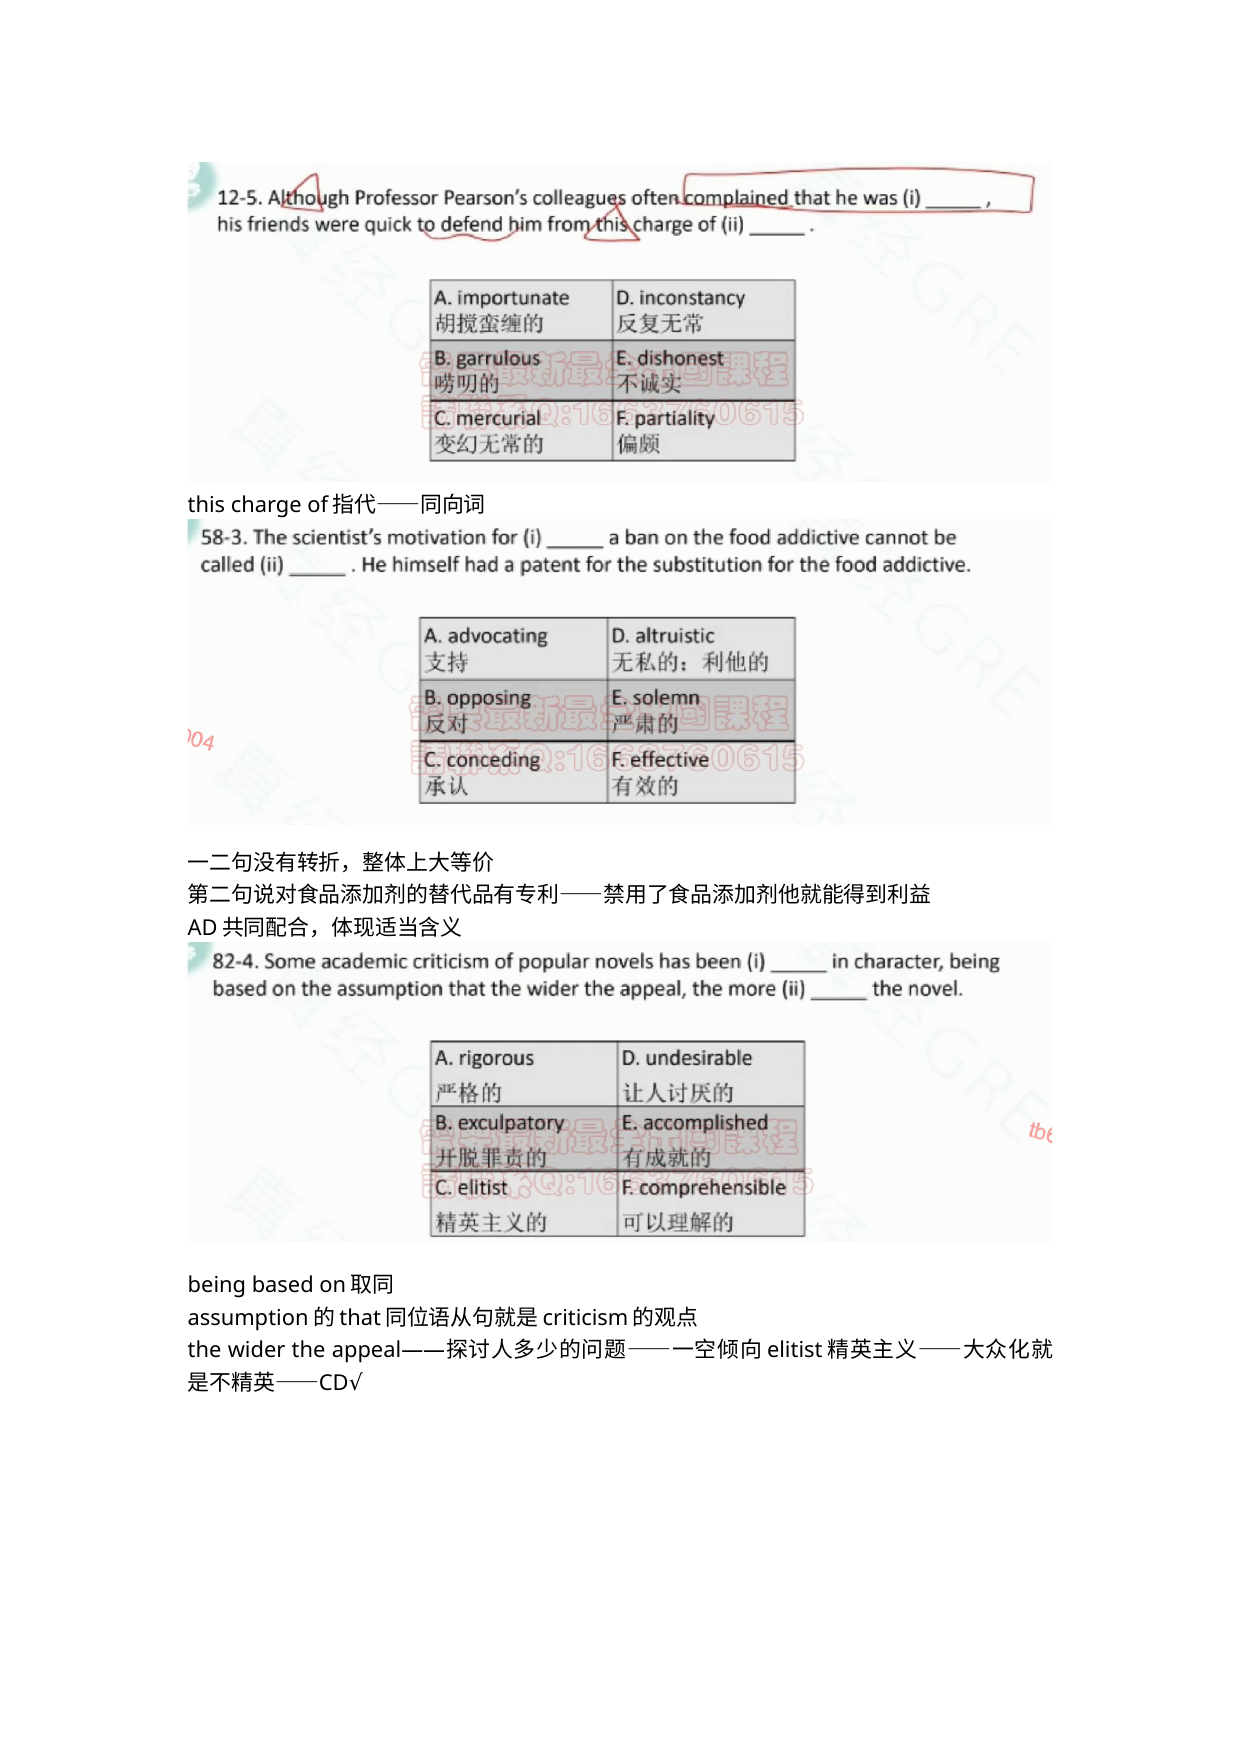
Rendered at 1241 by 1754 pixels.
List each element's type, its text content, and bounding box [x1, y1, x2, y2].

text 第二句说对食品添加剂的替代品有专利——禁用了食品添加剂他就能得到利益 [187, 877, 1053, 909]
picture [187, 519, 1053, 825]
text assumption的that同位语从句就是criticism的观点 [187, 1299, 1053, 1332]
text this charge of指代——同向词 [187, 487, 1053, 519]
picture [187, 942, 1053, 1242]
text 一二句没有转折，整体上大等价 [187, 844, 1053, 877]
text AD共同配合，体现适当含义 [187, 909, 1053, 942]
text the wider the appeal——探讨人多少的问题——一空倾向elitist精英主义——大众化就是不精英——CD√ [187, 1332, 1053, 1397]
picture [187, 162, 1053, 482]
text being based on取同 [187, 1267, 1053, 1299]
